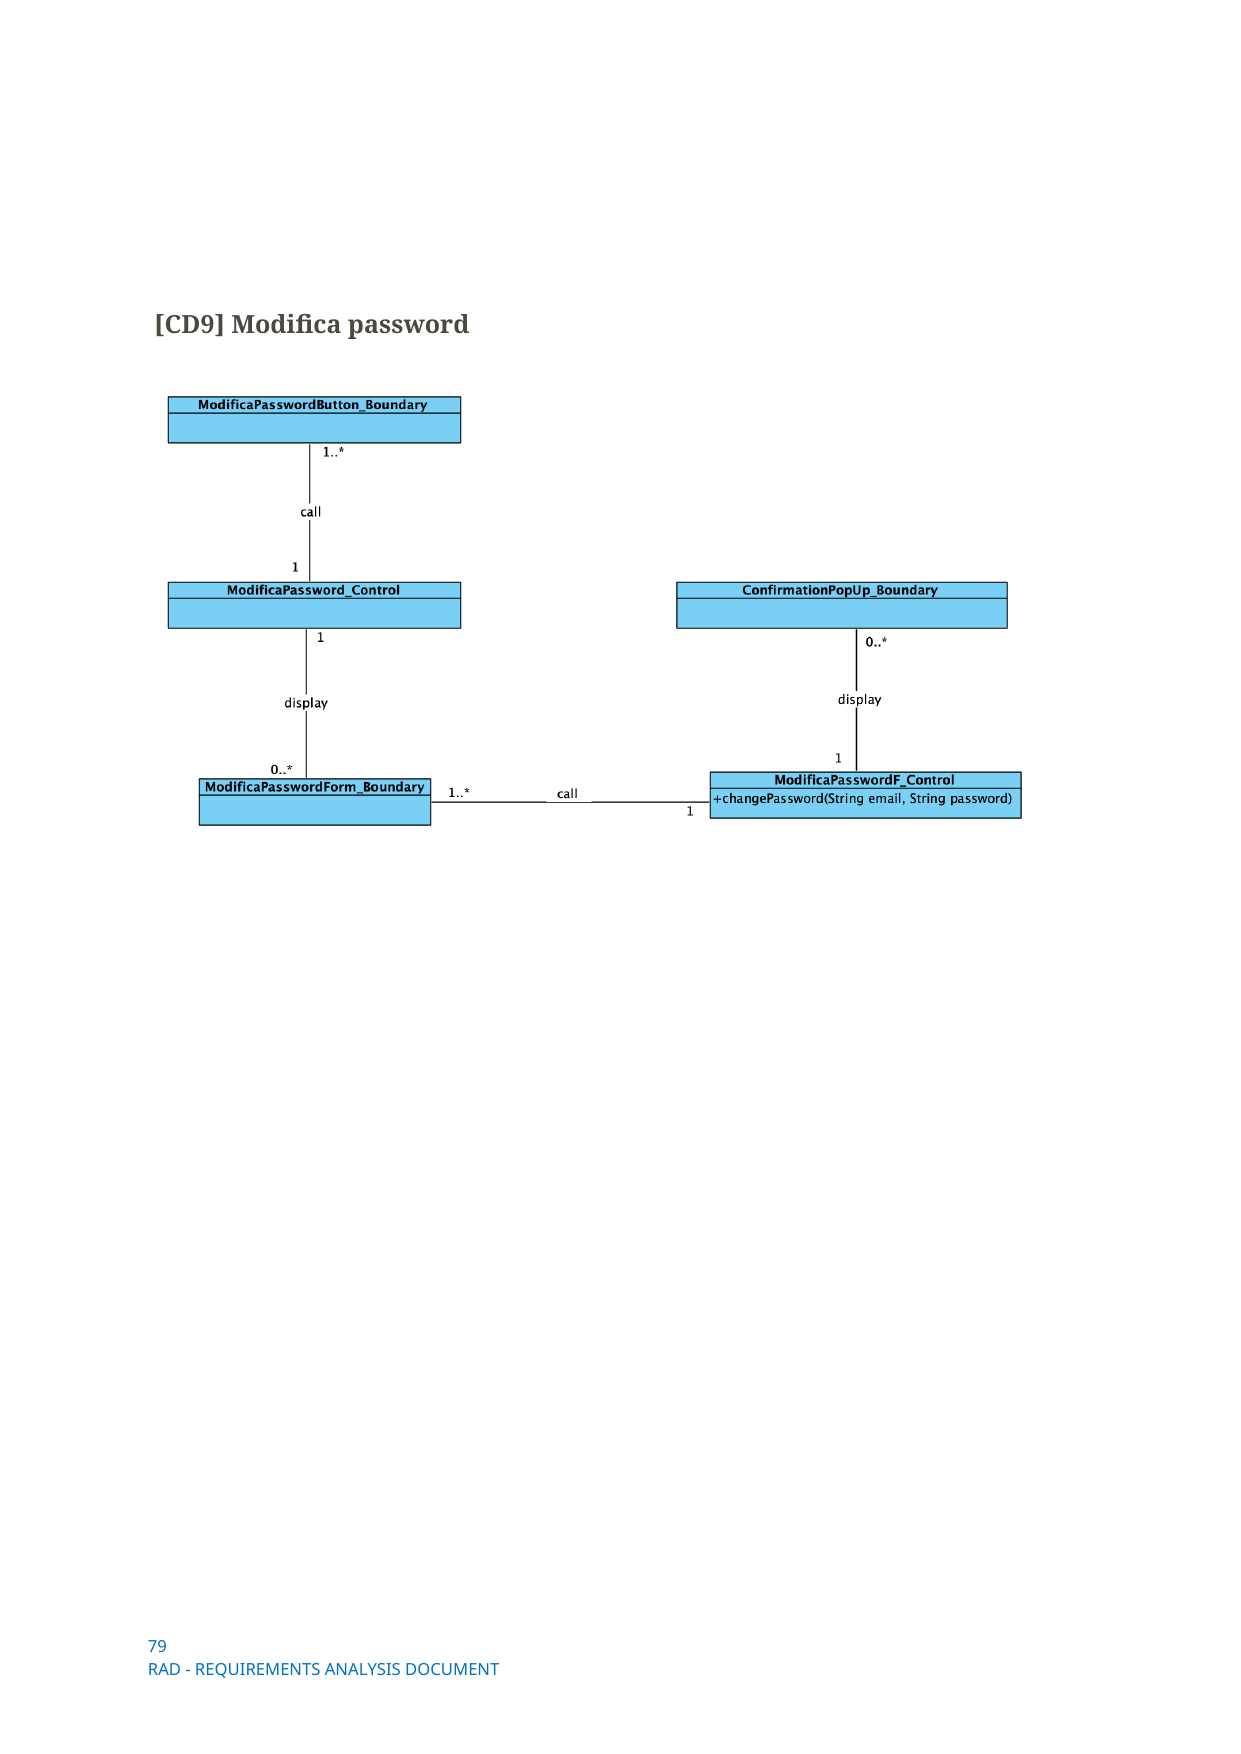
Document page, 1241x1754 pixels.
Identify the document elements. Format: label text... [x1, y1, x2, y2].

subtitle [CD9] Modifica password [148, 306, 1092, 348]
picture [147, 348, 1093, 882]
